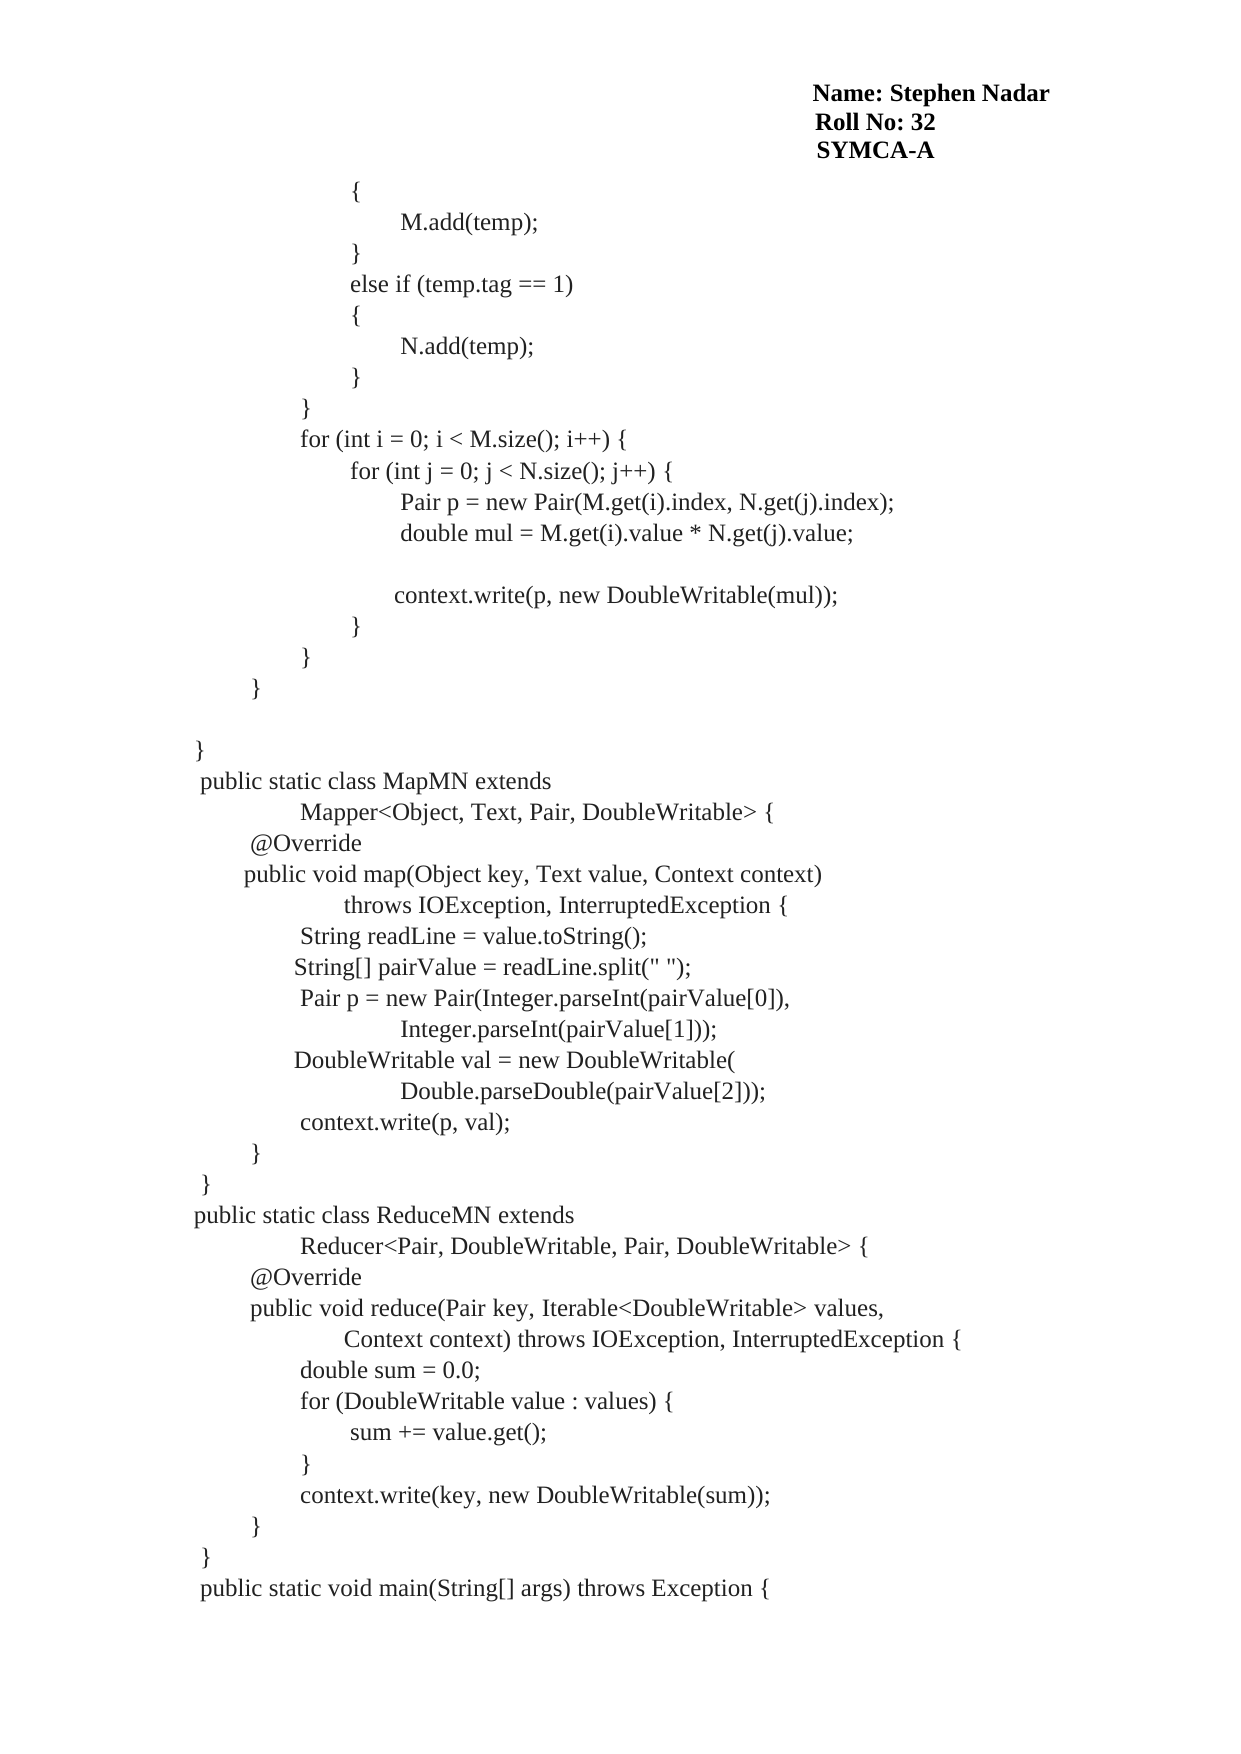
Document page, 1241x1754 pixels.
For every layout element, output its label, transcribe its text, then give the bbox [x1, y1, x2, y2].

text String readLine = value.toString(); String[] pairValue = readLine.split(" "); [294, 921, 723, 981]
text public void reduce(Pair key, Iterable<DoubleWritable> values, Context context) throws IOException, InterruptedException { [250, 1293, 963, 1353]
text } [200, 1542, 1107, 1570]
text } [194, 735, 1107, 764]
text } [250, 1511, 1107, 1539]
text public void map(Object key, Text value, Context context) throws IOException, InterruptedException { [244, 859, 824, 919]
text { [350, 300, 1107, 329]
text Pair p = new Pair(M.get(i).index, N.get(j).index); double mul = M.get(i).value * N.get(j).value; [400, 487, 896, 547]
text } [200, 1169, 1107, 1198]
text Mapper<Object, Text, Pair, DoubleWritable> { @Override [250, 797, 777, 857]
text for (int j = 0; j < N.size(); j++) { [350, 456, 1107, 484]
text M.add(temp); [400, 207, 1107, 236]
text for (DoubleWritable value : values) { sum += value.get(); [300, 1386, 677, 1446]
text context.write(p, new DoubleWritable(mul)); [394, 580, 1107, 608]
text Reducer<Pair, DoubleWritable, Pair, DoubleWritable> { @Override [250, 1231, 872, 1291]
text } [300, 393, 1107, 422]
text } [350, 362, 1107, 391]
text else if (temp.tag == 1) [350, 269, 1107, 298]
text } [300, 642, 1107, 671]
text context.write(key, new DoubleWritable(sum)); [300, 1480, 1107, 1508]
text } [250, 1138, 1107, 1167]
text } [300, 1449, 1107, 1477]
text public static void main(String[] args) throws Exception { [200, 1573, 1107, 1601]
text public static class ReduceMN extends [194, 1200, 1107, 1229]
text } [350, 611, 1107, 639]
text } [350, 238, 1107, 267]
text DoubleWritable val = new DoubleWritable( Double.parseDouble(pairValue[2])); [294, 1045, 768, 1105]
text Pair p = new Pair(Integer.parseInt(pairValue[0]), Integer.parseInt(pairValue[1])); [300, 983, 792, 1043]
text N.add(temp); [400, 331, 1107, 360]
text { [350, 176, 1107, 205]
text public static class MapMN extends [200, 766, 1107, 794]
text context.write(p, val); [300, 1107, 1107, 1136]
text double sum = 0.0; [300, 1356, 1107, 1384]
text } [250, 673, 1107, 701]
text for (int i = 0; i < M.size(); i++) { [300, 424, 1107, 453]
